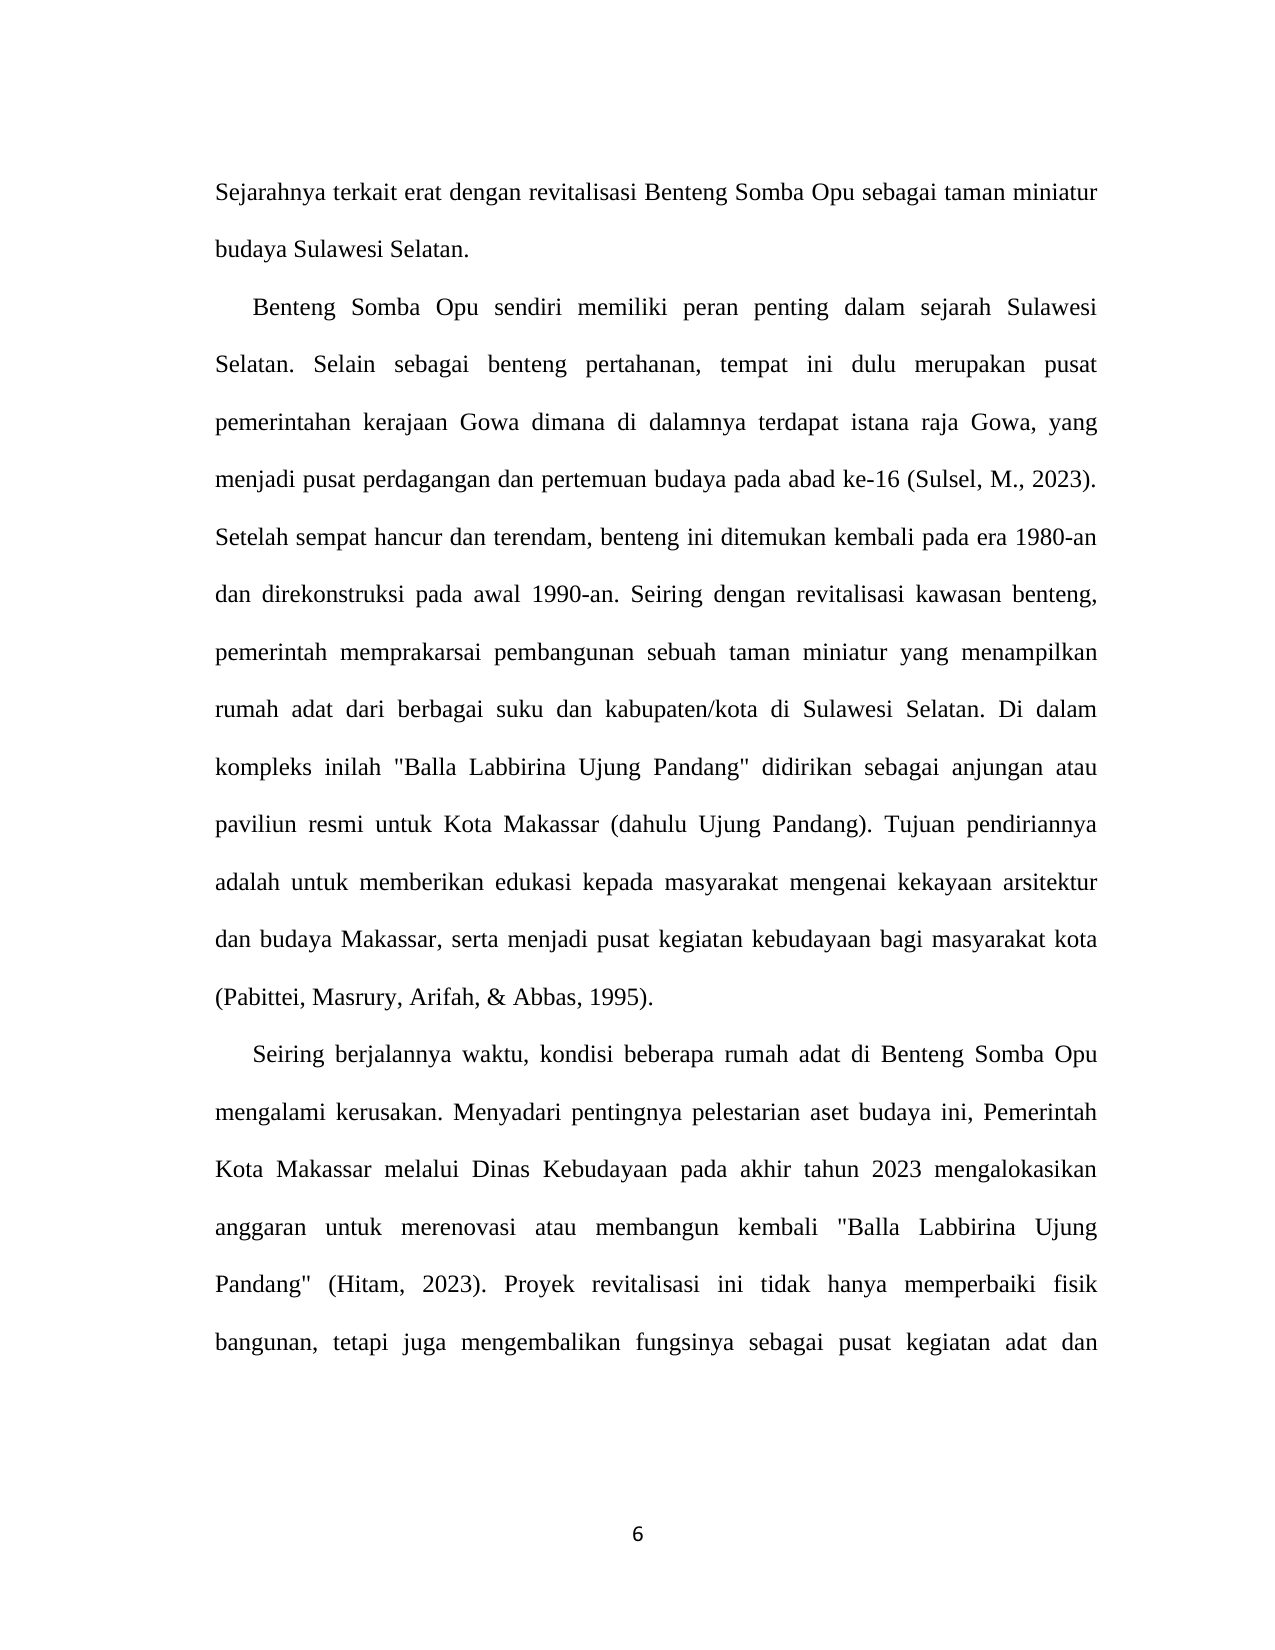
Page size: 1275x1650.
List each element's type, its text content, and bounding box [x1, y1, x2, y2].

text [215, 177, 1098, 263]
text Benteng Somba Opu sendiri memiliki peran penting dalam sejarah Sulawesi Selatan. Selain sebagai benteng pertahanan, tempat ini dulu merupakan pusat pemerintahan kerajaan Gowa dimana di dalamnya terdapat istana raja Gowa, yang menjadi pusat perdagangan dan pertemuan budaya pada abad ke-16 (Sulsel, M., 2023). Setelah sempat hancur dan terendam, benteng ini ditemukan kembali pada era 1980-an dan direkonstruksi pada awal 1990-an. Seiring dengan revitalisasi kawasan benteng, pemerintah memprakarsai pembangunan sebuah taman miniatur yang menampilkan rumah adat dari berbagai suku dan kabupaten/kota di Sulawesi Selatan. Di dalam kompleks inilah "Balla Labbirina Ujung Pandang" didirikan sebagai anjungan atau paviliun resmi untuk Kota Makassar (dahulu Ujung Pandang). Tujuan pendiriannya adalah untuk memberikan edukasi kepada masyarakat mengenai kekayaan arsitektur dan budaya Makassar, serta menjadi pusat kegiatan kebudayaan bagi masyarakat kota . [215, 292, 1098, 1011]
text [215, 1039, 1098, 1356]
